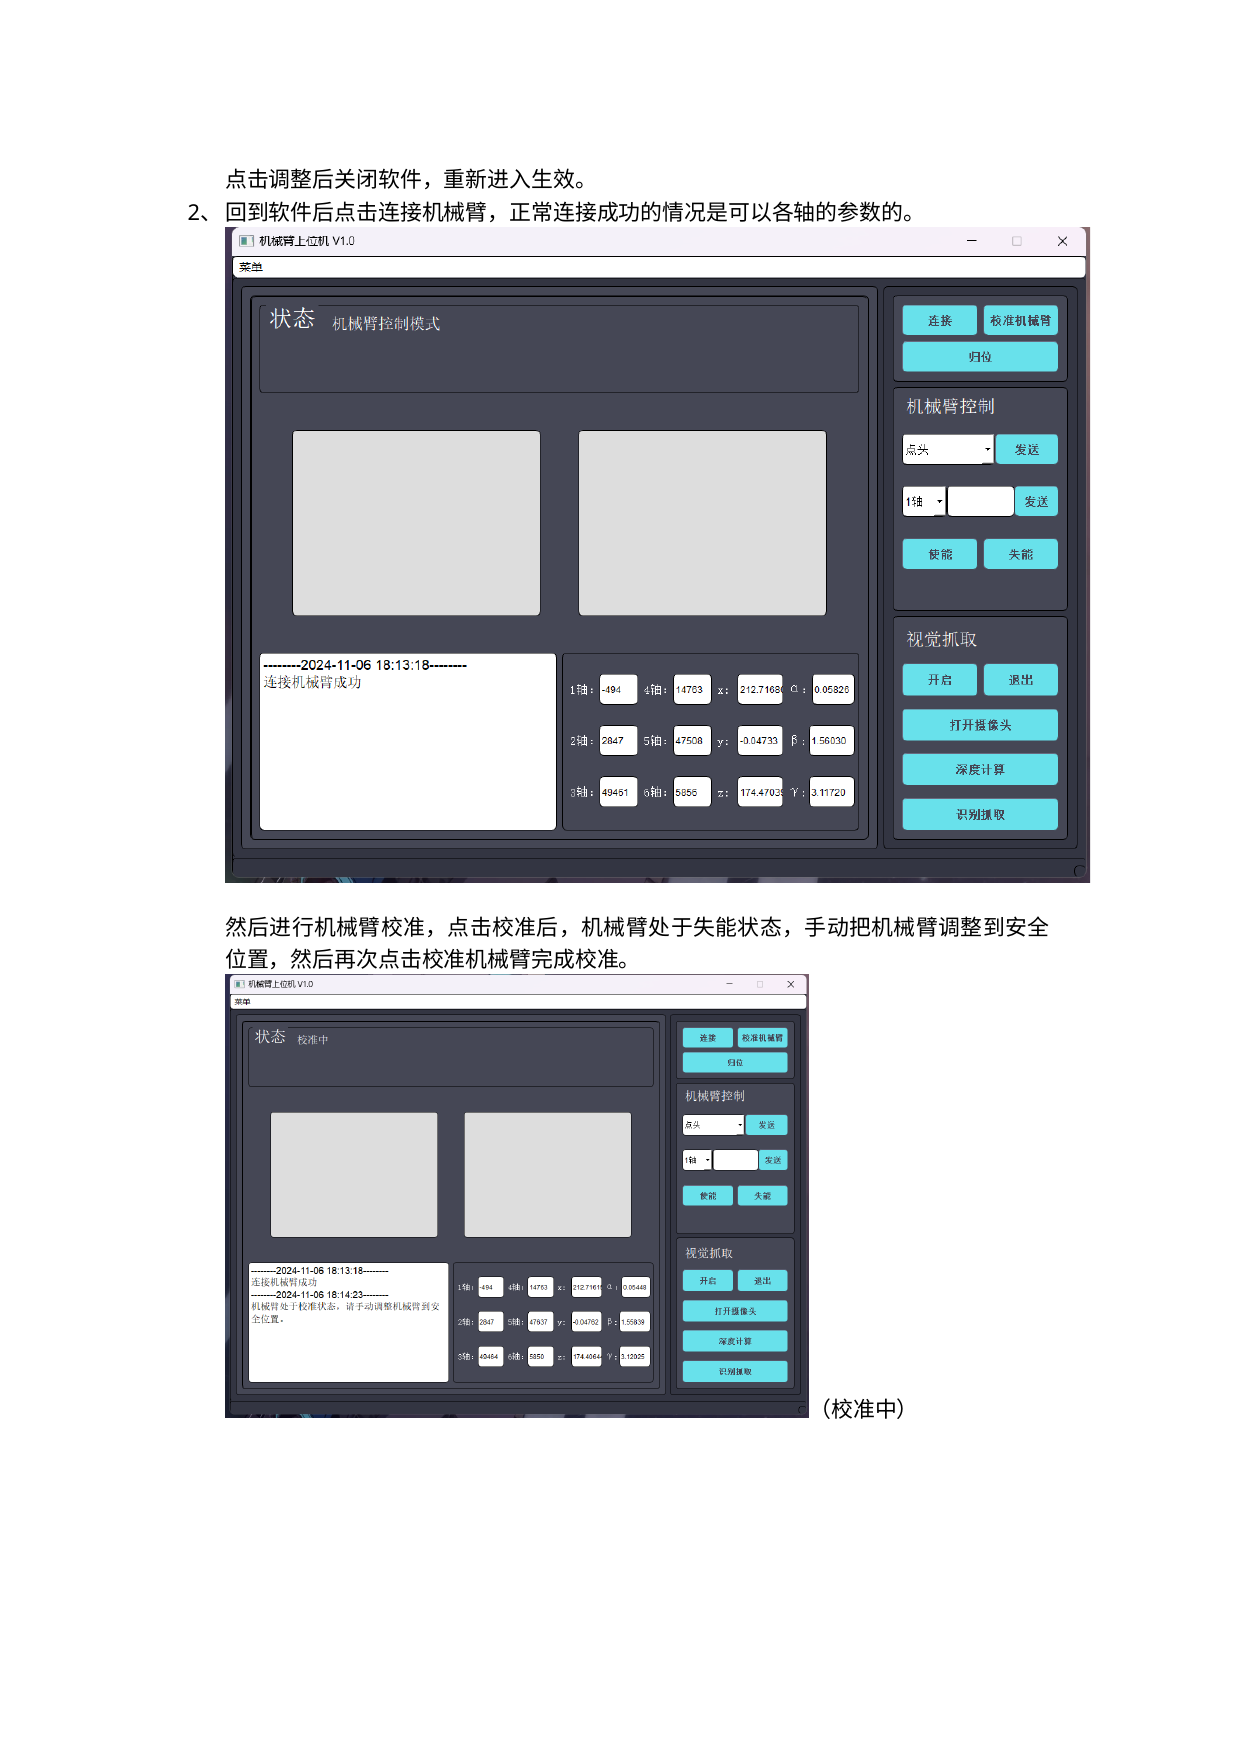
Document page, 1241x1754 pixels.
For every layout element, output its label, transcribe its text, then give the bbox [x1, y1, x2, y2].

picture [225, 227, 1091, 883]
list 回到软件后点击连接机械臂，正常连接成功的情况是可以各轴的参数的。 [187, 194, 1053, 227]
list 点击调整后关闭软件，重新进入生效。 [225, 162, 1053, 194]
picture [225, 974, 809, 1418]
list 然后进行机械臂校准，点击校准后，机械臂处于失能状态，手动把机械臂调整到安全位置，然后再次点击校准机械臂完成校准。 [225, 909, 1053, 974]
